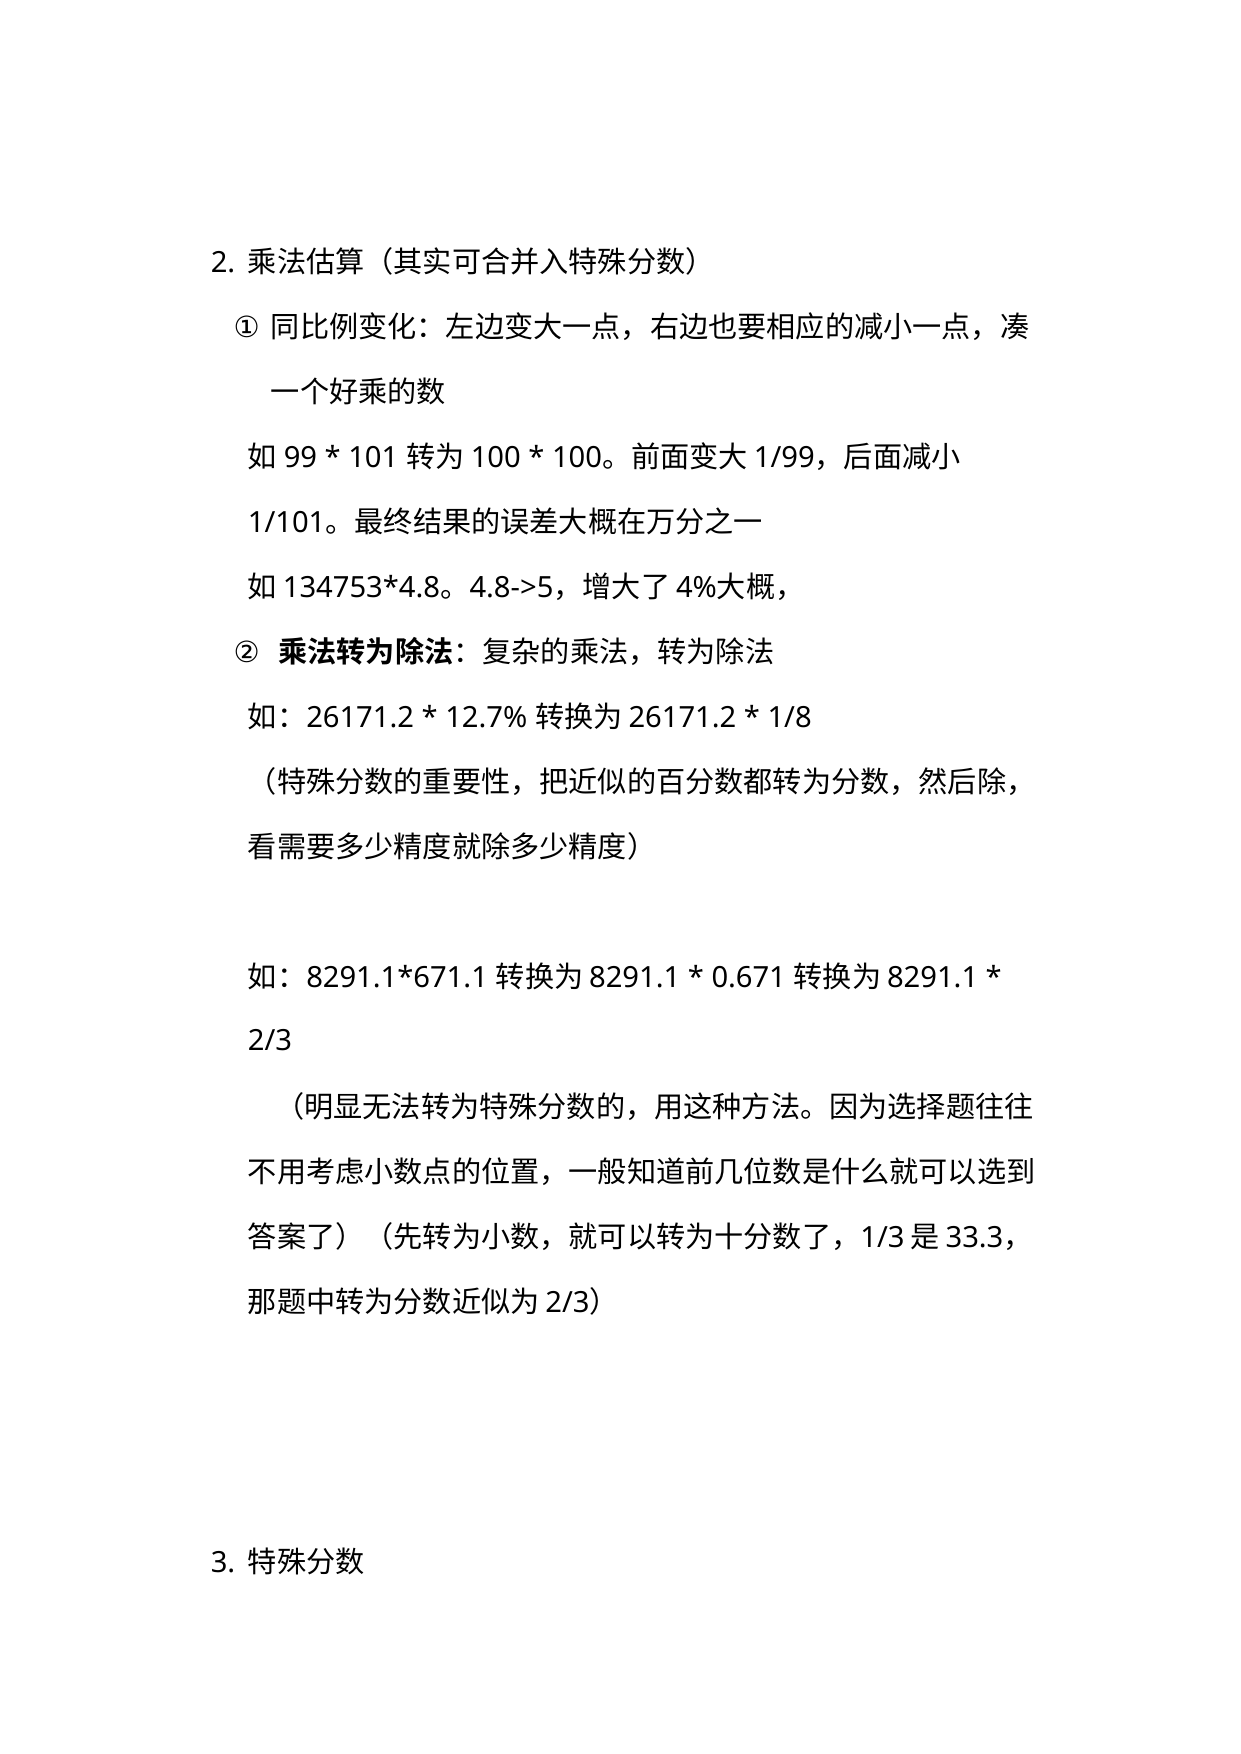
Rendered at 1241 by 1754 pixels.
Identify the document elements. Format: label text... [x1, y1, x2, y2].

list 乘法转为除法：复杂的乘法，转为除法 [233, 617, 1053, 682]
text （特殊分数的重要性，把近似的百分数都转为分数，然后除，看需要多少精度就除多少精度） [248, 747, 1053, 877]
text （明显无法转为特殊分数的，用这种方法。因为选择题往往不用考虑小数点的位置，一般知道前几位数是什么就可以选到答案了）（先转为小数，就可以转为十分数了，1/3是33.3，那题中转为分数近似为2/3） [248, 1072, 1053, 1332]
list 同比例变化：左边变大一点，右边也要相应的减小一点，凑一个好乘的数 [233, 292, 1053, 422]
text 如134753*4.8。4.8->5，增大了4%大概， [248, 552, 1053, 617]
text 如：26171.2 * 12.7% 转换为26171.2 * 1/8 [248, 682, 1053, 747]
list 特殊分数 [211, 1527, 1053, 1592]
list 乘法估算（其实可合并入特殊分数） [211, 227, 1053, 292]
text 如 99 * 101 转为 100 * 100。前面变大1/99，后面减小1/101。最终结果的误差大概在万分之一 [248, 422, 1053, 552]
text 如：8291.1*671.1 转换为8291.1 * 0.671 转换为8291.1 * 2/3 [248, 942, 1053, 1072]
